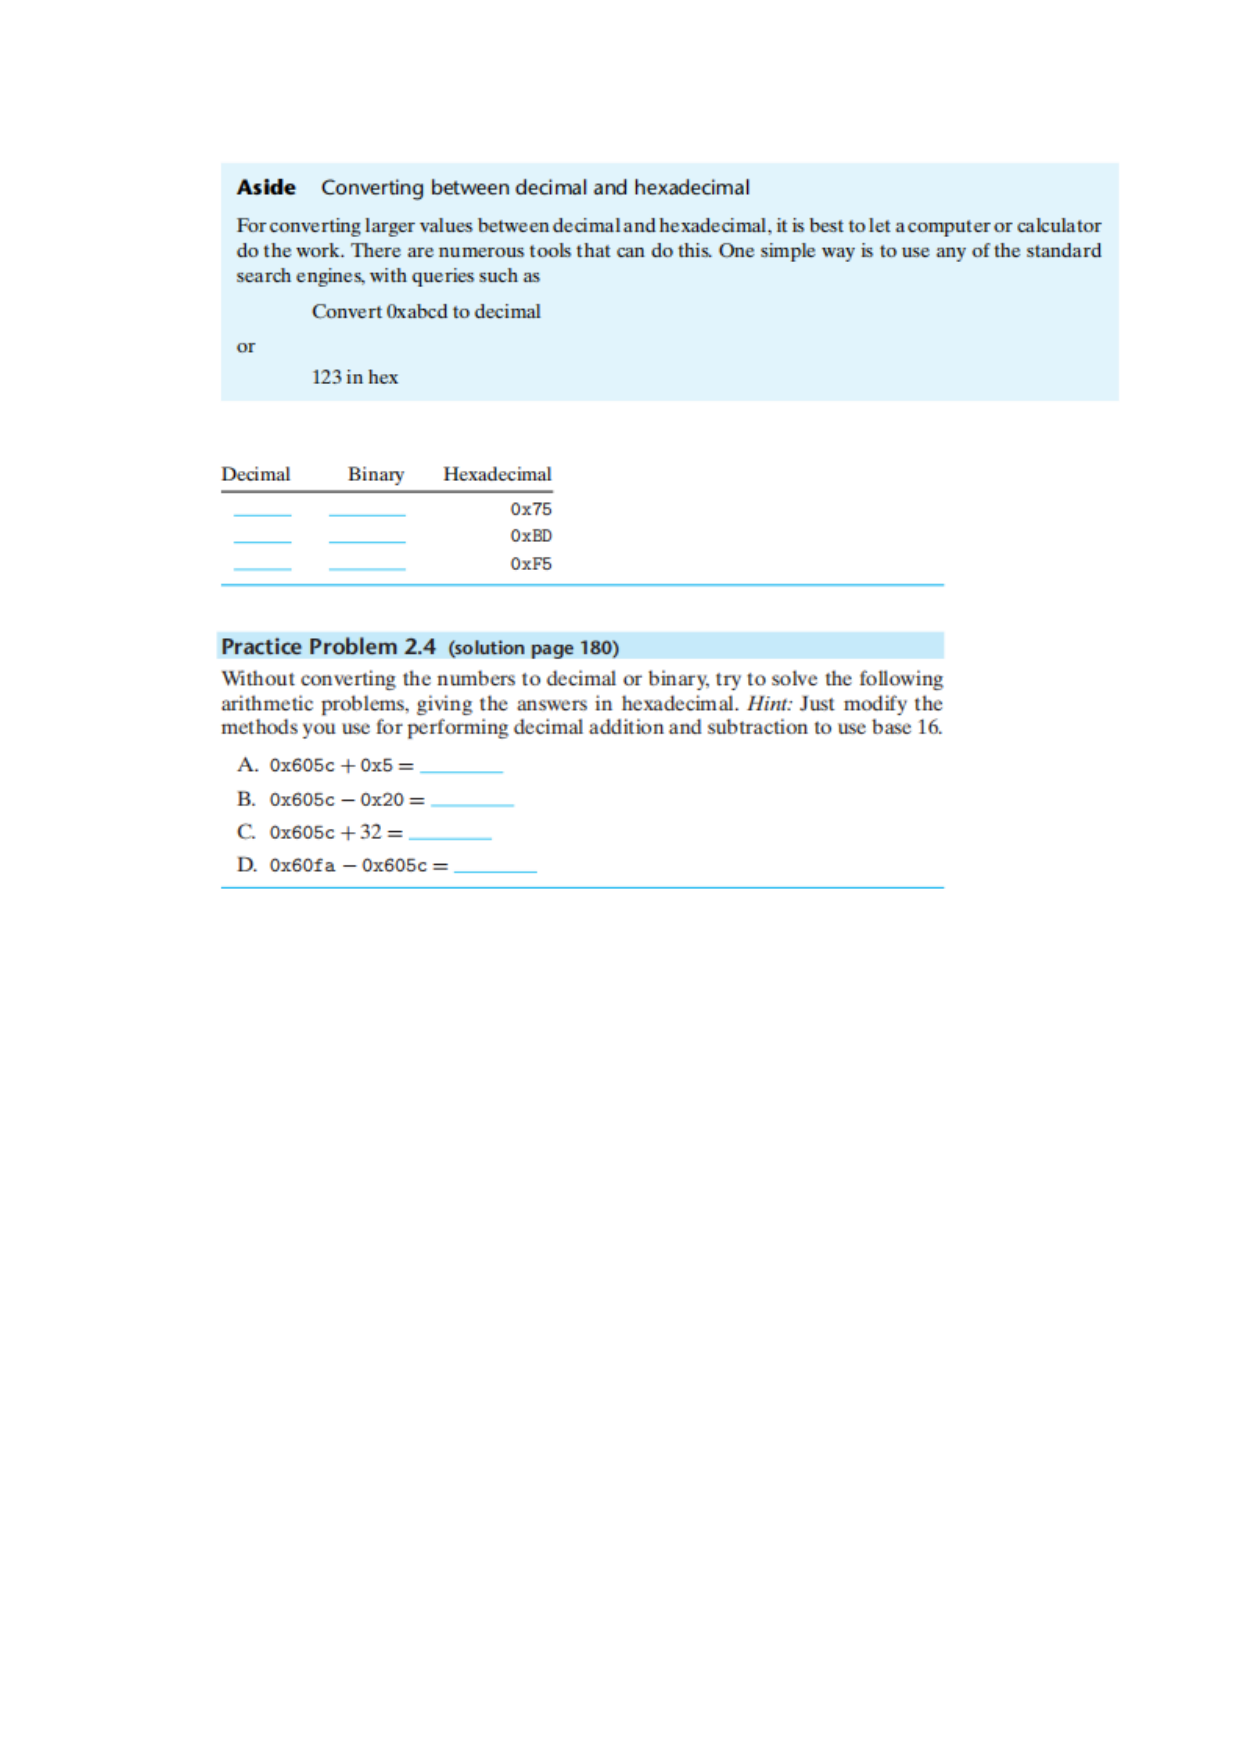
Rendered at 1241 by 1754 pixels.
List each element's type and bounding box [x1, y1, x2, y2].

picture [187, 151, 1160, 903]
